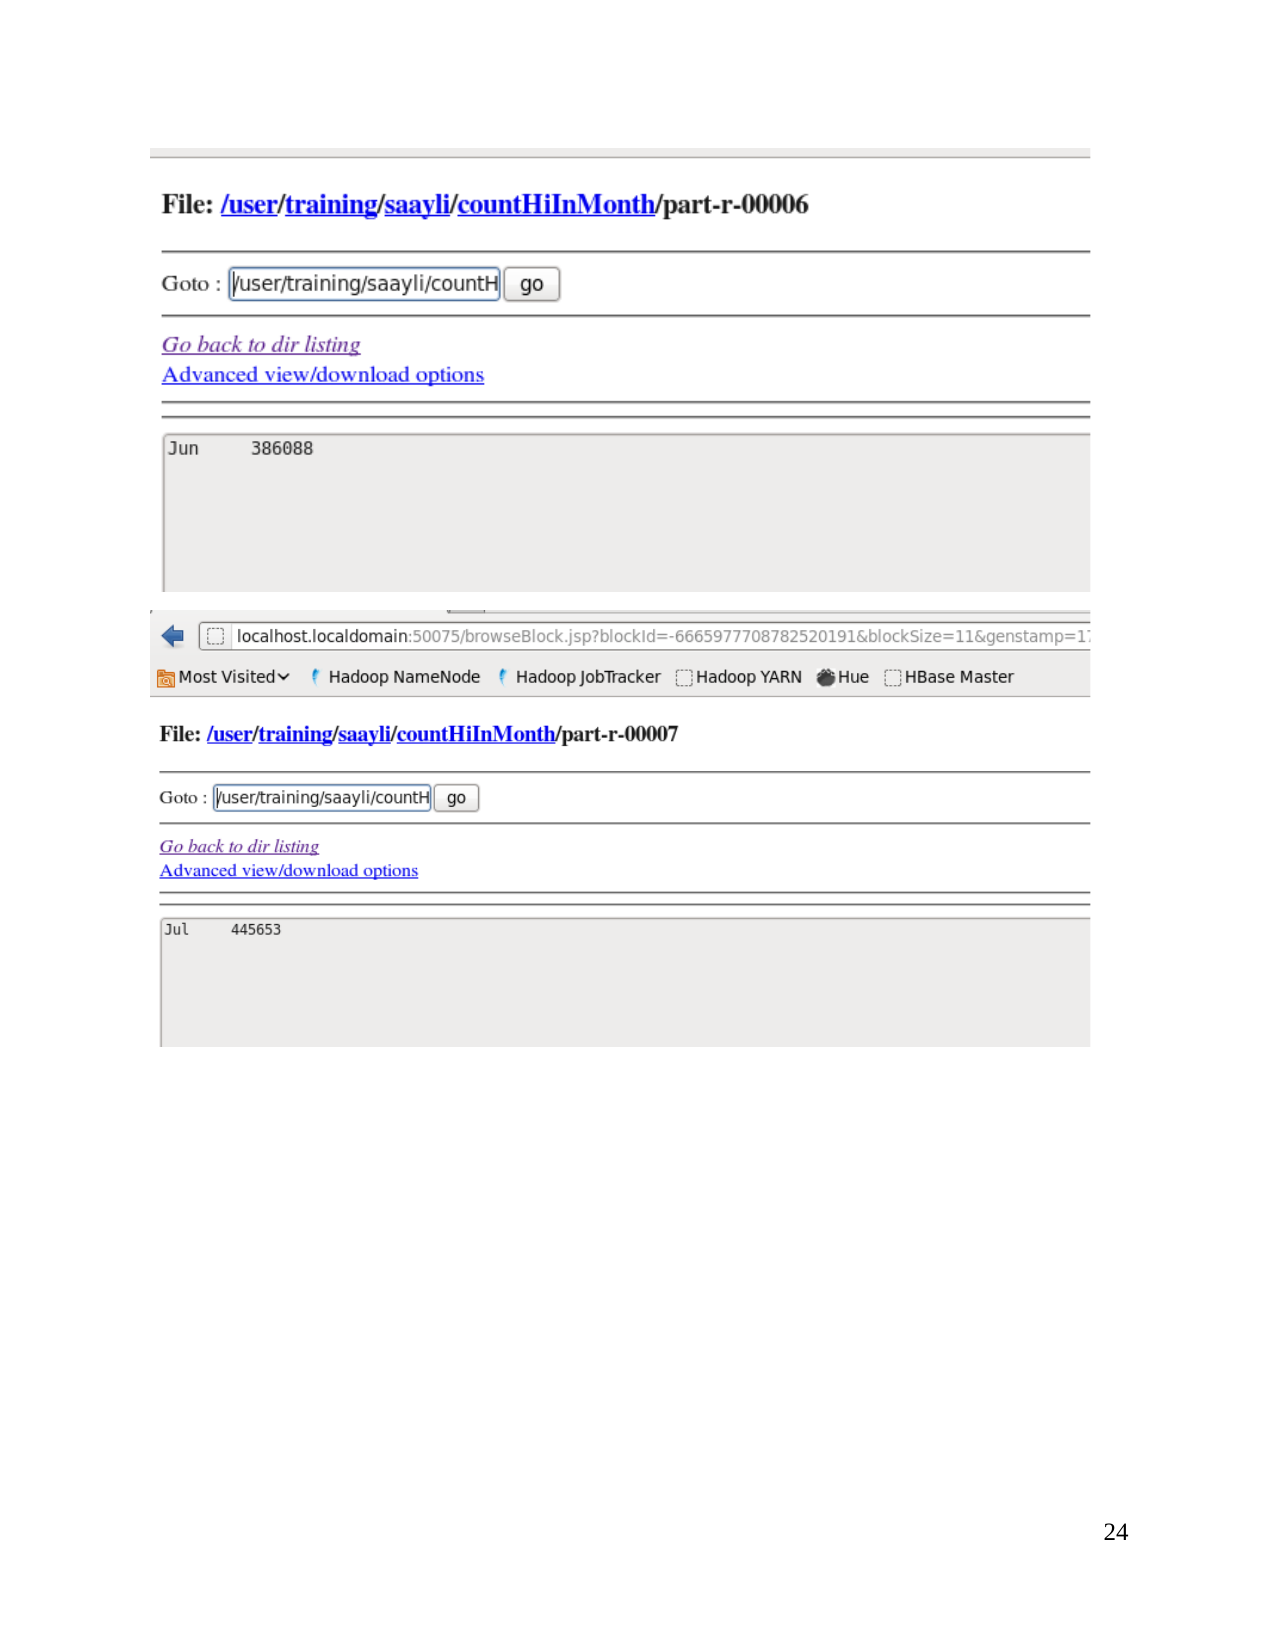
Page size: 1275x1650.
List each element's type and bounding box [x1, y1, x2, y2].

picture [150, 610, 1091, 1047]
picture [150, 148, 1091, 592]
